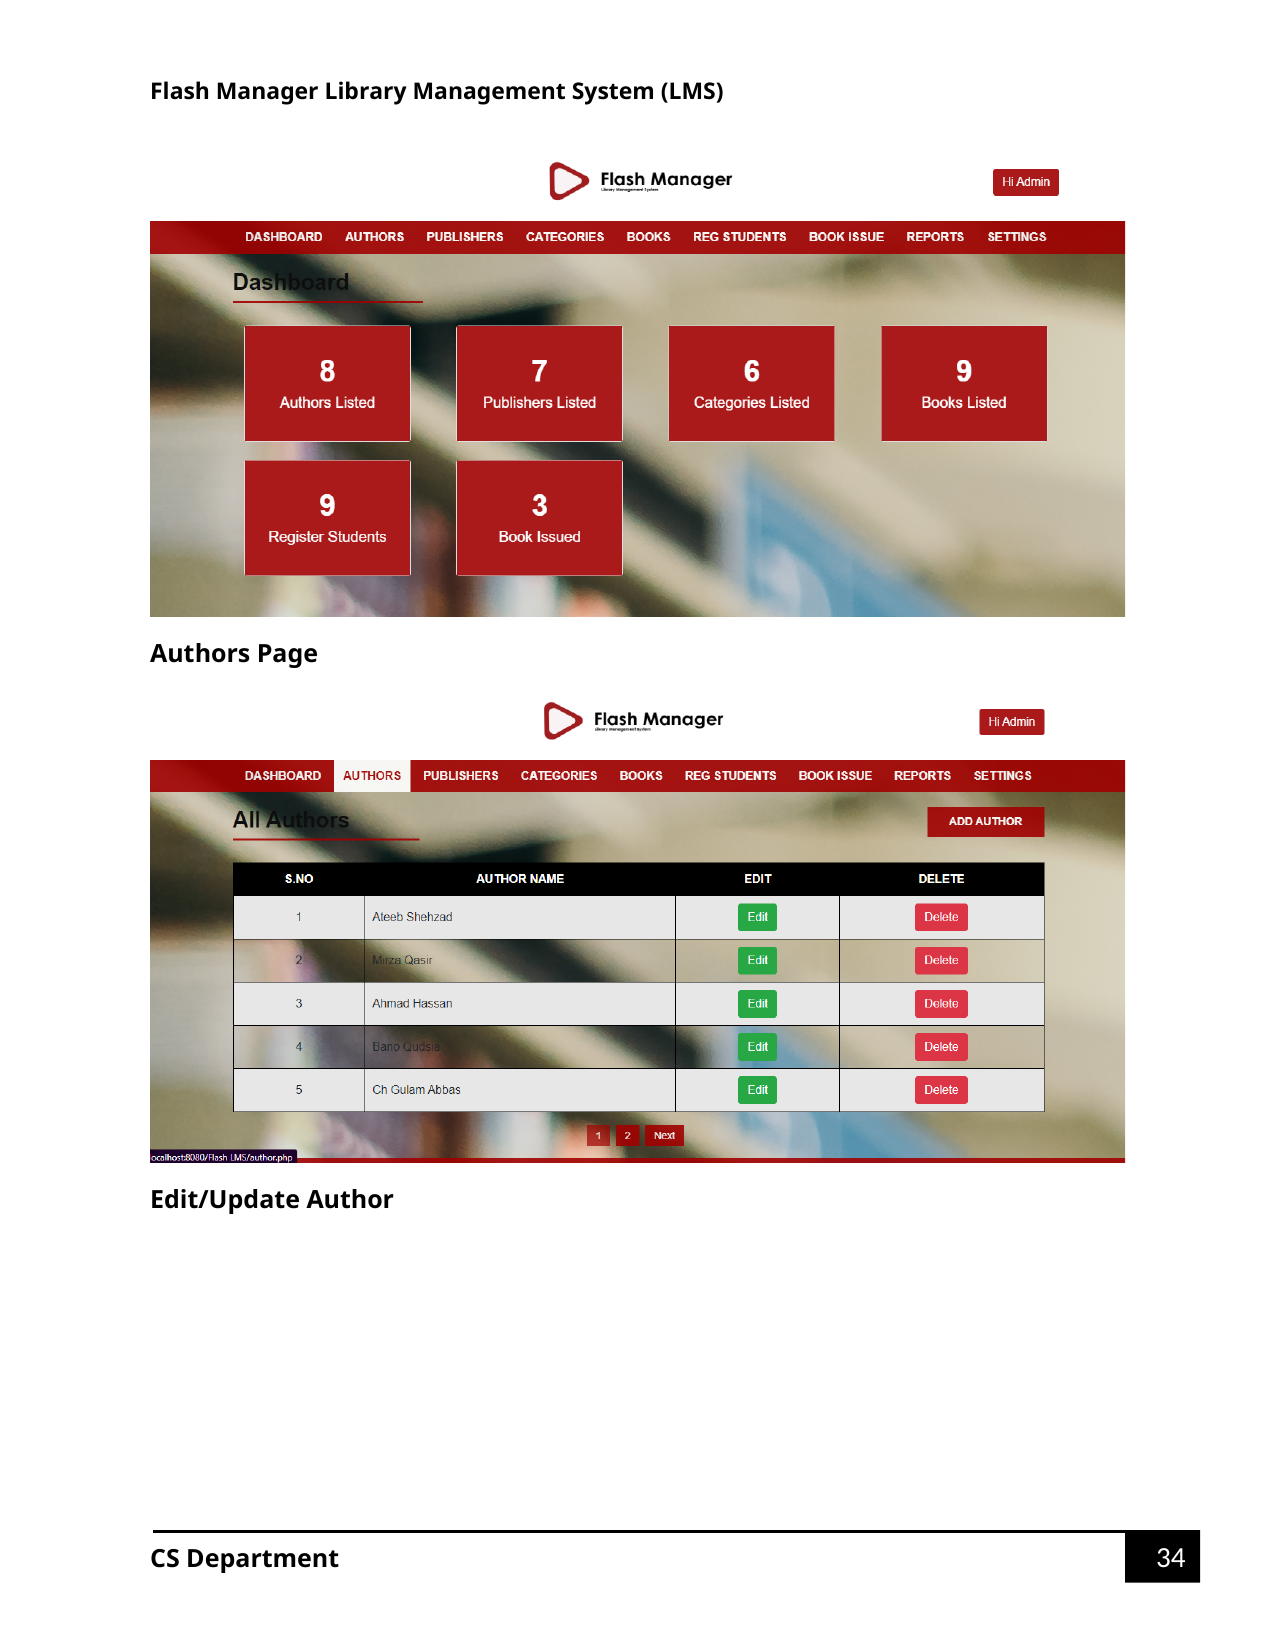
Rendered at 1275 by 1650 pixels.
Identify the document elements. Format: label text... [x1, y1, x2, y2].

text Edit/Update Author [150, 1181, 1125, 1216]
text Authors Page [150, 635, 1125, 669]
picture [150, 150, 1125, 617]
picture [150, 688, 1125, 1163]
